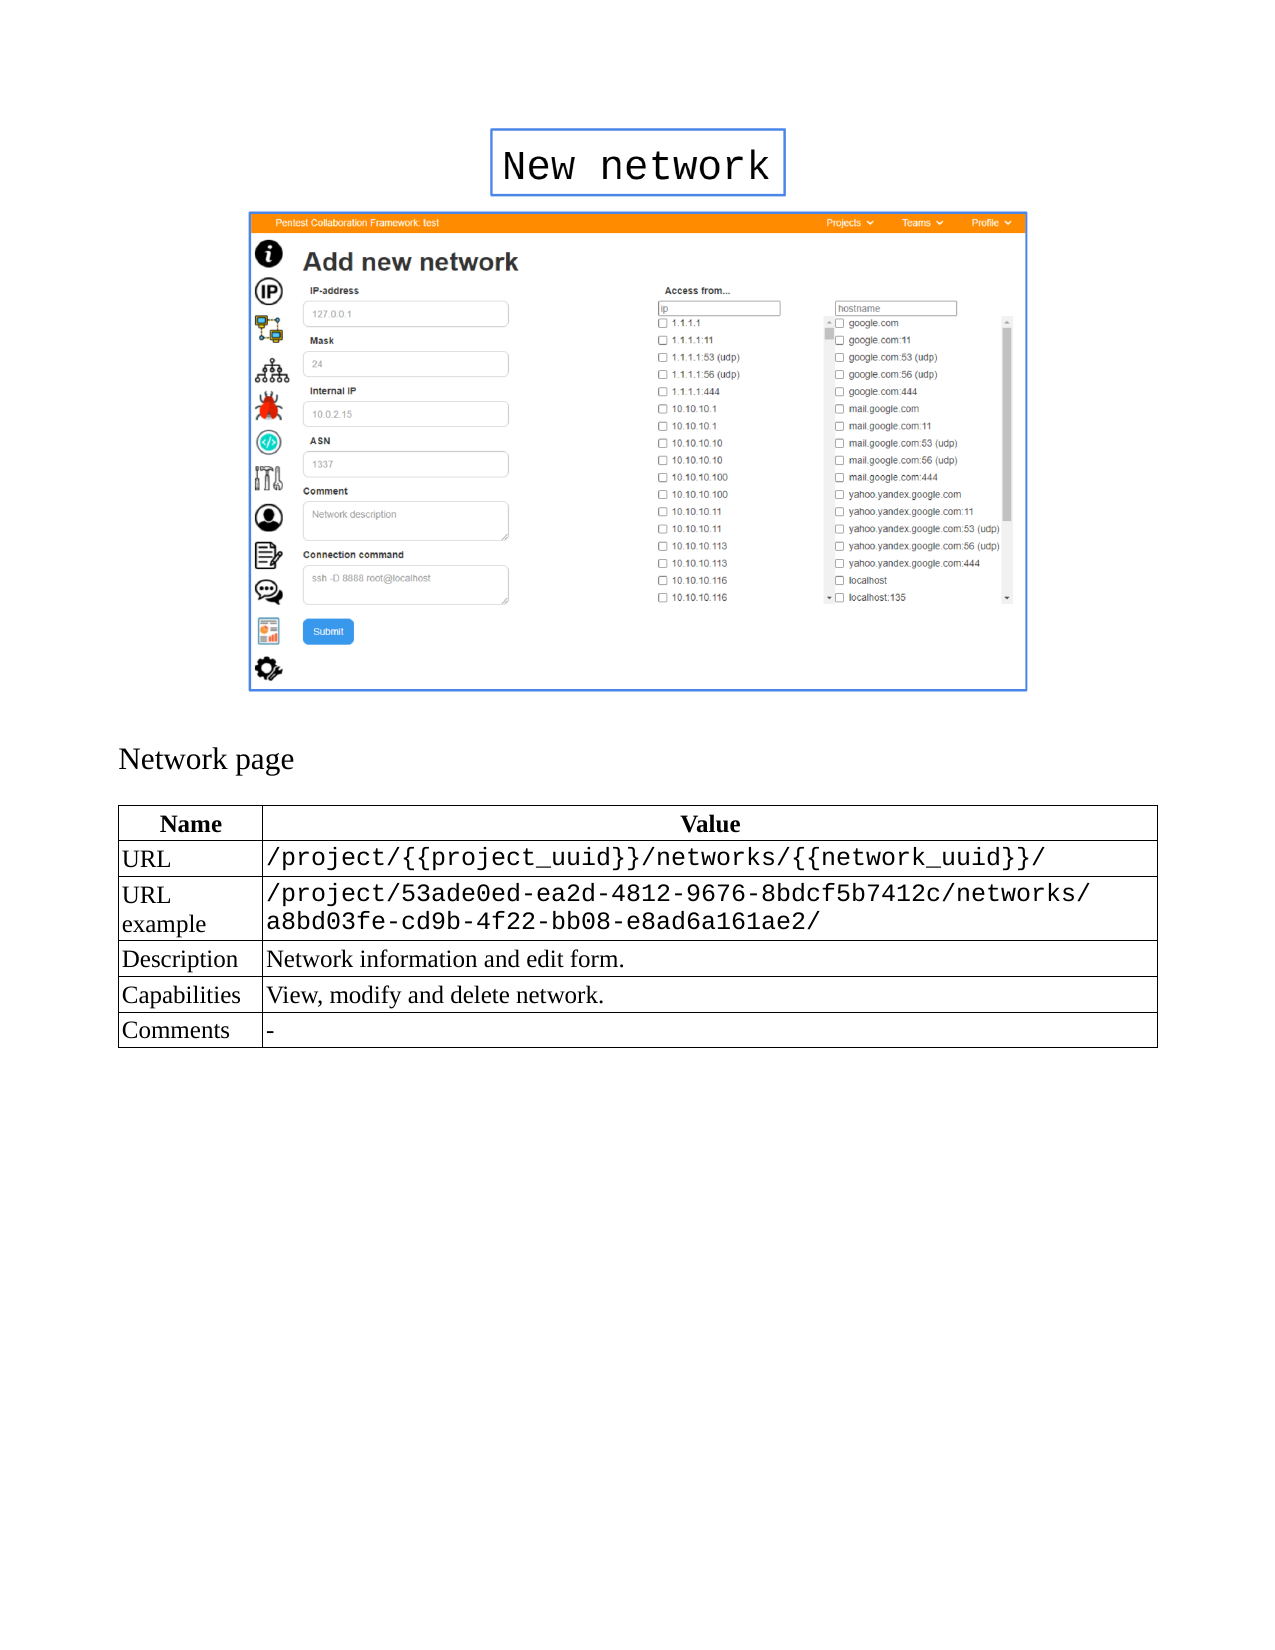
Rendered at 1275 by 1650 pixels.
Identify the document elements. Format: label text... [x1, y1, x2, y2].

table_cell - [263, 1013, 1157, 1047]
table_cell /project/{{project_uuid}}/networks/{{network_uuid}}/ [263, 841, 1157, 876]
table_cell Network information and edit form. [263, 941, 1157, 976]
table_header Value [263, 806, 1157, 840]
table_cell URL example [119, 877, 262, 940]
table_cell Comments [119, 1013, 262, 1047]
table_cell View, modify and delete network. [263, 977, 1157, 1012]
table_cell Capabilities [119, 977, 262, 1012]
picture [118, 118, 1157, 702]
table_header Name [119, 806, 262, 840]
table_cell URL [119, 841, 262, 876]
table_cell Description [119, 941, 262, 976]
text Network page [118, 702, 1157, 805]
table_cell /project/53ade0ed-ea2d-4812-9676-8bdcf5b7412c/networks/a8bd03fe-cd9b-4f22-bb08-e8ad6a161ae2/ [263, 877, 1157, 940]
